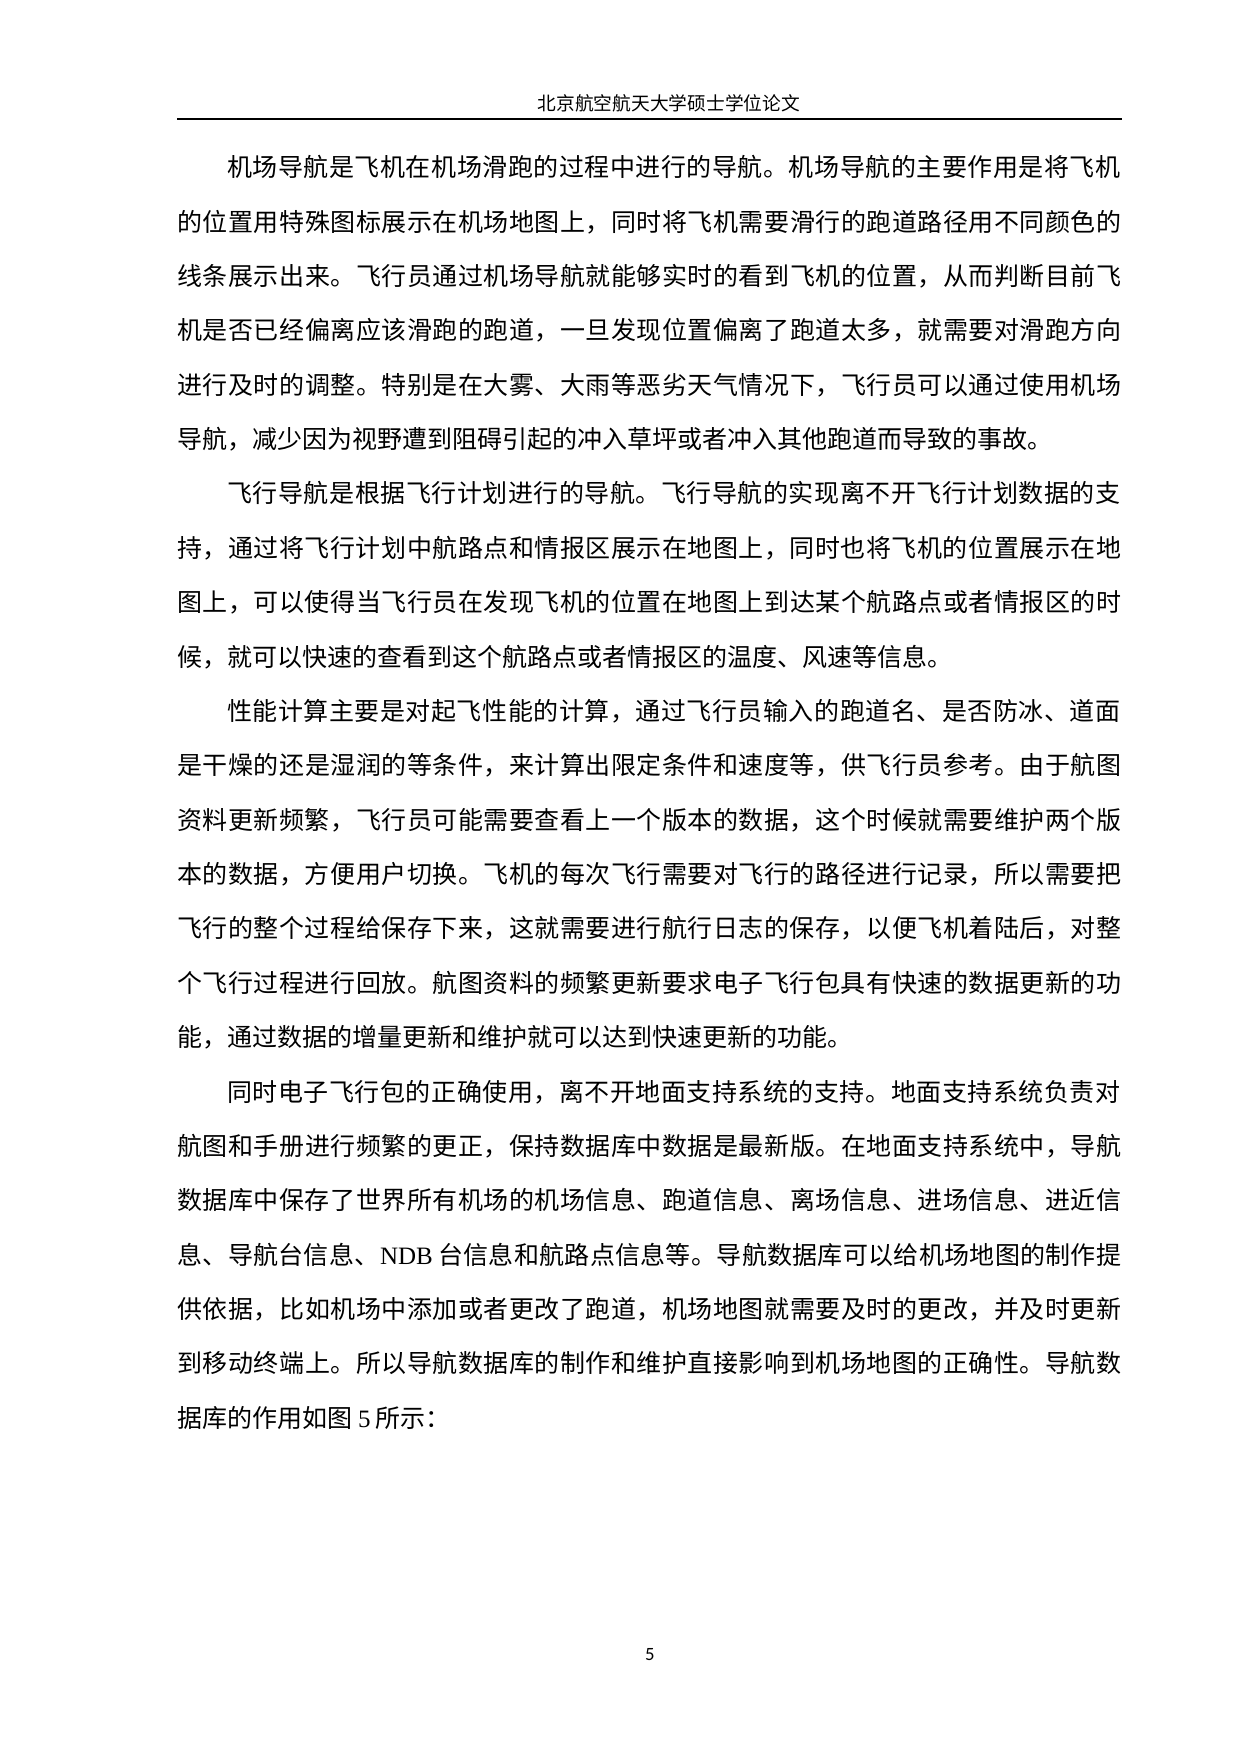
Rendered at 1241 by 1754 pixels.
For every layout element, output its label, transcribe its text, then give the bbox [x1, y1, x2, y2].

text 性能计算主要是对起飞性能的计算，通过飞行员输入的跑道名、是否防冰、道面是干燥的还是湿润的等条件，来计算出限定条件和速度等，供飞行员参考。由于航图资料更新频繁，飞行员可能需要查看上一个版本的数据，这个时候就需要维护两个版本的数据，方便用户切换。飞机的每次飞行需要对飞行的路径进行记录，所以需要把飞行的整个过程给保存下来，这就需要进行航行日志的保存，以便飞机着陆后，对整个飞行过程进行回放。航图资料的频繁更新要求电子飞行包具有快速的数据更新的功能，通过数据的增量更新和维护就可以达到快速更新的功能。 [177, 691, 1122, 1054]
text 飞行导航是根据飞行计划进行的导航。飞行导航的实现离不开飞行计划数据的支持，通过将飞行计划中航路点和情报区展示在地图上，同时也将飞机的位置展示在地图上，可以使得当飞行员在发现飞机的位置在地图上到达某个航路点或者情报区的时候，就可以快速的查看到这个航路点或者情报区的温度、风速等信息。 [177, 474, 1122, 673]
text 同时电子飞行包的正确使用，离不开地面支持系统的支持。地面支持系统负责对航图和手册进行频繁的更正，保持数据库中数据是最新版。在地面支持系统中，导航数据库中保存了世界所有机场的机场信息、跑道信息、离场信息、进场信息、进近信息、导航台信息、NDB台信息和航路点信息等。导航数据库可以给机场地图的制作提供依据，比如机场中添加或者更改了跑道，机场地图就需要及时的更改，并及时更新到移动终端上。所以导航数据库的制作和维护直接影响到机场地图的正确性。导航数据库的作用如图 5所示： [177, 1072, 1122, 1434]
text 机场导航是飞机在机场滑跑的过程中进行的导航。机场导航的主要作用是将飞机的位置用特殊图标展示在机场地图上，同时将飞机需要滑行的跑道路径用不同颜色的线条展示出来。飞行员通过机场导航就能够实时的看到飞机的位置，从而判断目前飞机是否已经偏离应该滑跑的跑道，一旦发现位置偏离了跑道太多，就需要对滑跑方向进行及时的调整。特别是在大雾、大雨等恶劣天气情况下，飞行员可以通过使用机场导航，减少因为视野遭到阻碍引起的冲入草坪或者冲入其他跑道而导致的事故。 [177, 148, 1122, 456]
